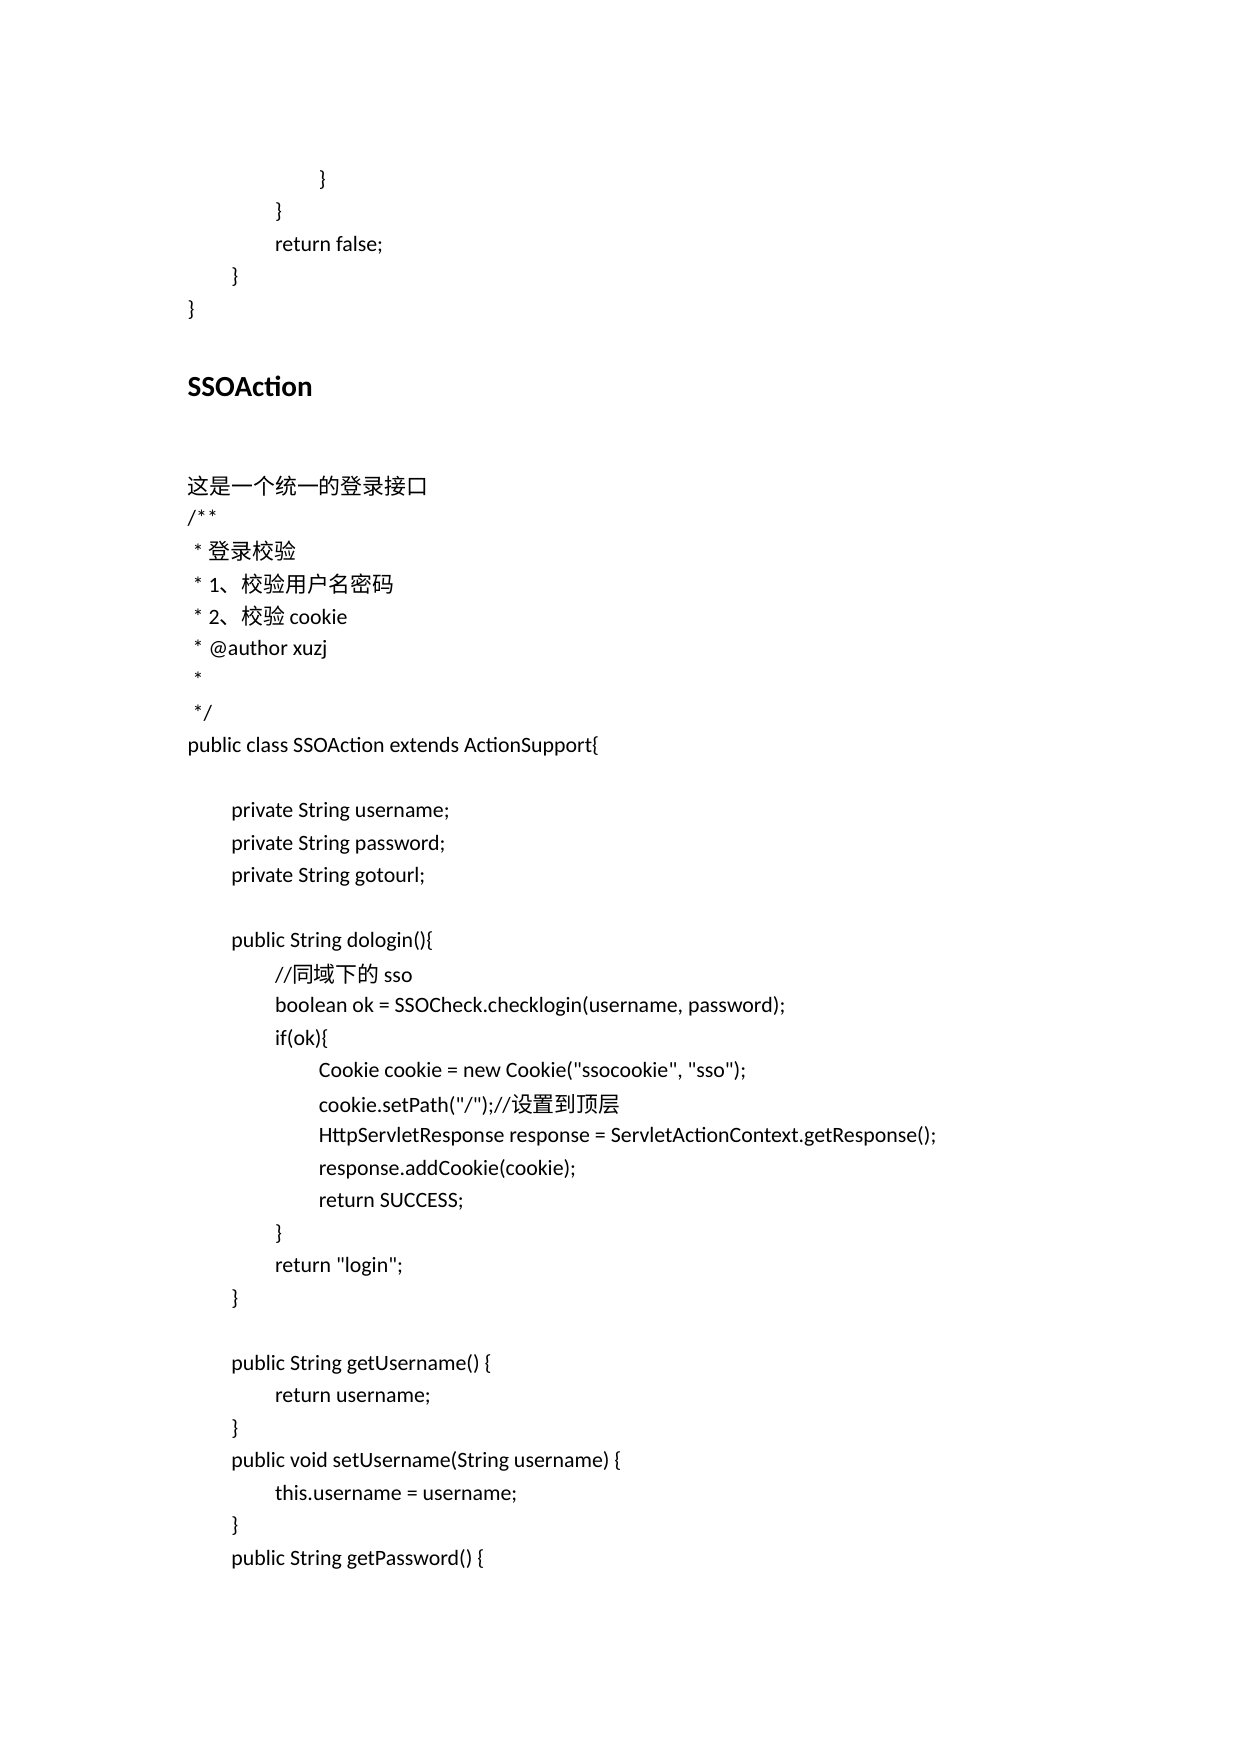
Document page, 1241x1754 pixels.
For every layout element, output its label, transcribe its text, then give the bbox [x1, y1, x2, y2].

text cookie.setPath("/");//设置到顶层 [187, 1086, 1053, 1119]
text */ [187, 696, 1053, 729]
text public String getPassword() { [187, 1541, 1053, 1574]
text * @author xuzj [187, 631, 1053, 664]
text * 1、校验用户名密码 [187, 566, 1053, 599]
text private String username; [187, 794, 1053, 826]
text public String getUsername() { [187, 1346, 1053, 1379]
text } [187, 292, 1053, 324]
text HttpServletResponse response = ServletActionContext.getResponse(); [187, 1119, 1053, 1151]
text Cookie cookie = new Cookie("ssocookie", "sso"); [187, 1054, 1053, 1086]
text response.addCookie(cookie); [187, 1151, 1053, 1184]
text } [187, 259, 1053, 292]
text return username; [187, 1379, 1053, 1411]
subtitle SSOAction [187, 354, 1053, 419]
text if(ok){ [187, 1021, 1053, 1054]
text 这是一个统一的登录接口 [187, 469, 1053, 501]
text boolean ok = SSOCheck.checklogin(username, password); [187, 989, 1053, 1021]
text } [187, 1509, 1053, 1541]
text public void setUsername(String username) { [187, 1444, 1053, 1476]
text return "login"; [187, 1249, 1053, 1281]
text //同域下的sso [187, 956, 1053, 989]
text private String password; [187, 826, 1053, 859]
text } [187, 194, 1053, 227]
text } [187, 1216, 1053, 1249]
text * [187, 664, 1053, 696]
text public String dologin(){ [187, 924, 1053, 956]
text * 2、校验cookie [187, 599, 1053, 631]
text public class SSOAction extends ActionSupport{ [187, 729, 1053, 761]
text * 登录校验 [187, 534, 1053, 566]
text } [187, 1281, 1053, 1314]
text } [187, 162, 1053, 194]
text return false; [187, 227, 1053, 259]
text } [187, 1411, 1053, 1444]
text /** [187, 501, 1053, 534]
text private String gotourl; [187, 859, 1053, 891]
text return SUCCESS; [187, 1184, 1053, 1216]
text this.username = username; [187, 1476, 1053, 1509]
